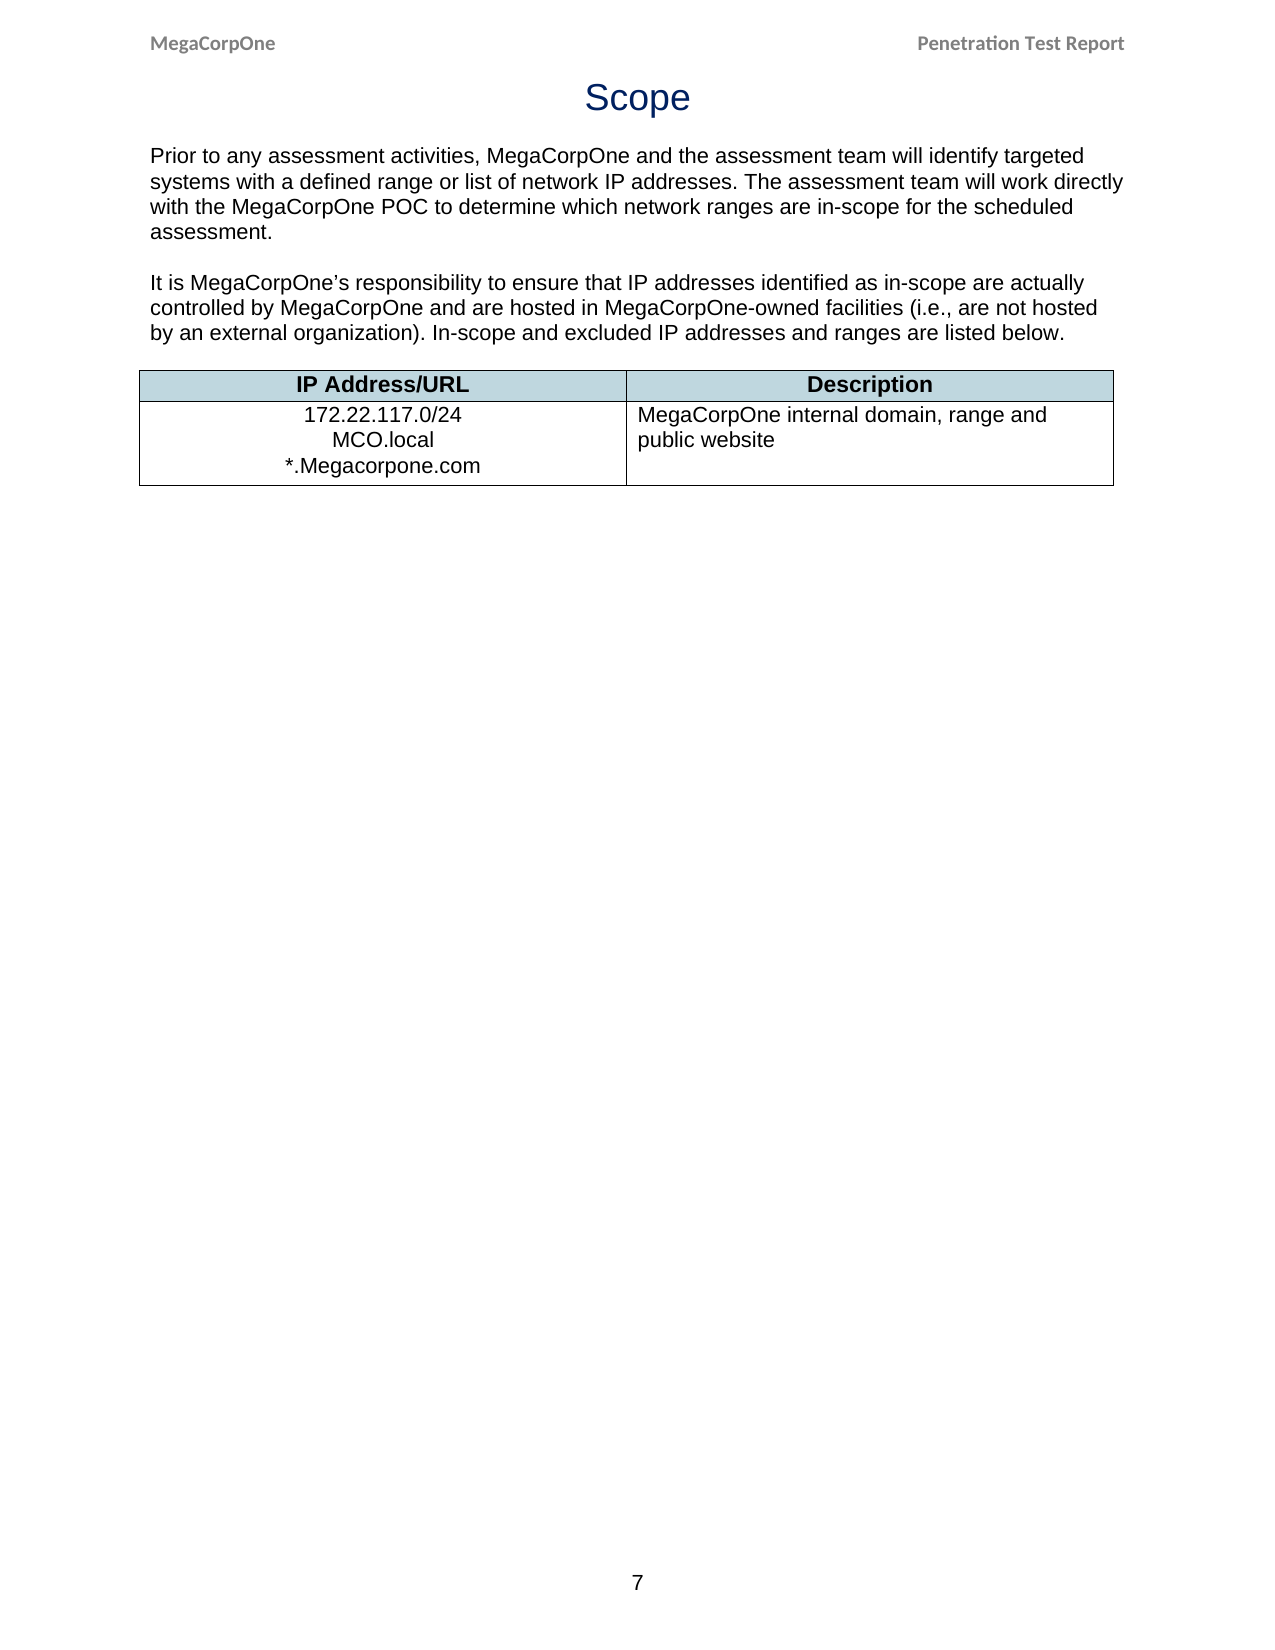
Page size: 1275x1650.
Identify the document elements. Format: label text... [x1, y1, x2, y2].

subtitle Scope [150, 75, 1125, 118]
table_cell 172.22.117.0/24 MCO.local *.Megacorpone.com [140, 402, 626, 485]
text It is MegaCorpOne’s responsibility to ensure that IP addresses identified as in-scope are actually controlled by MegaCorpOne and are hosted in MegaCorpOne-owned facilities (i.e., are not hosted by an external organization). In-scope and excluded IP addresses and ranges are listed below. [150, 269, 1125, 345]
text Prior to any assessment activities, MegaCorpOne and the assessment team will identify targeted systems with a defined range or list of network IP addresses. The assessment team will work directly with the MegaCorpOne POC to determine which network ranges are in-scope for the scheduled assessment. [150, 143, 1125, 244]
table_cell MegaCorpOne internal domain, range and public website [627, 402, 1113, 485]
table_header Description [627, 371, 1113, 401]
table_header IP Address/URL [140, 371, 626, 401]
